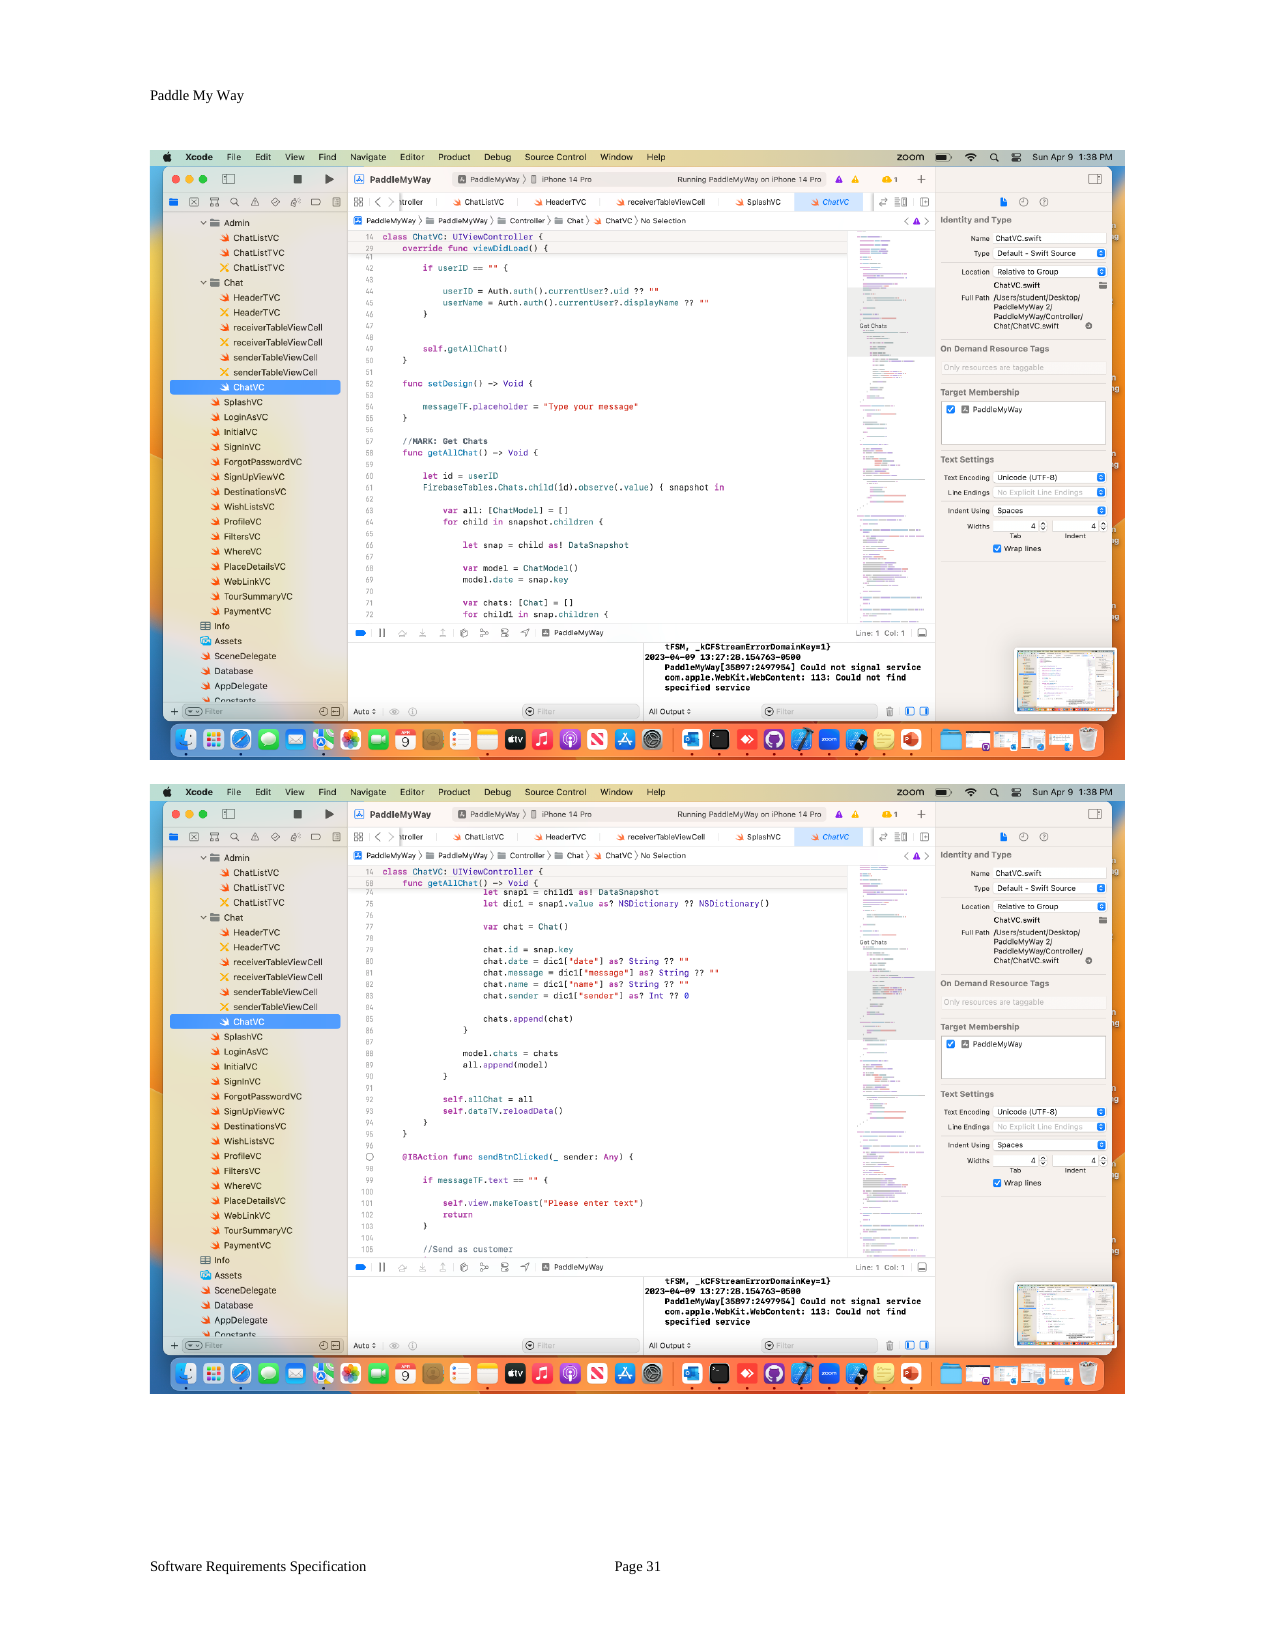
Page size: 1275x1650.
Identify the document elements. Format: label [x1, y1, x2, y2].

picture [149, 784, 1125, 1394]
picture [149, 150, 1125, 760]
